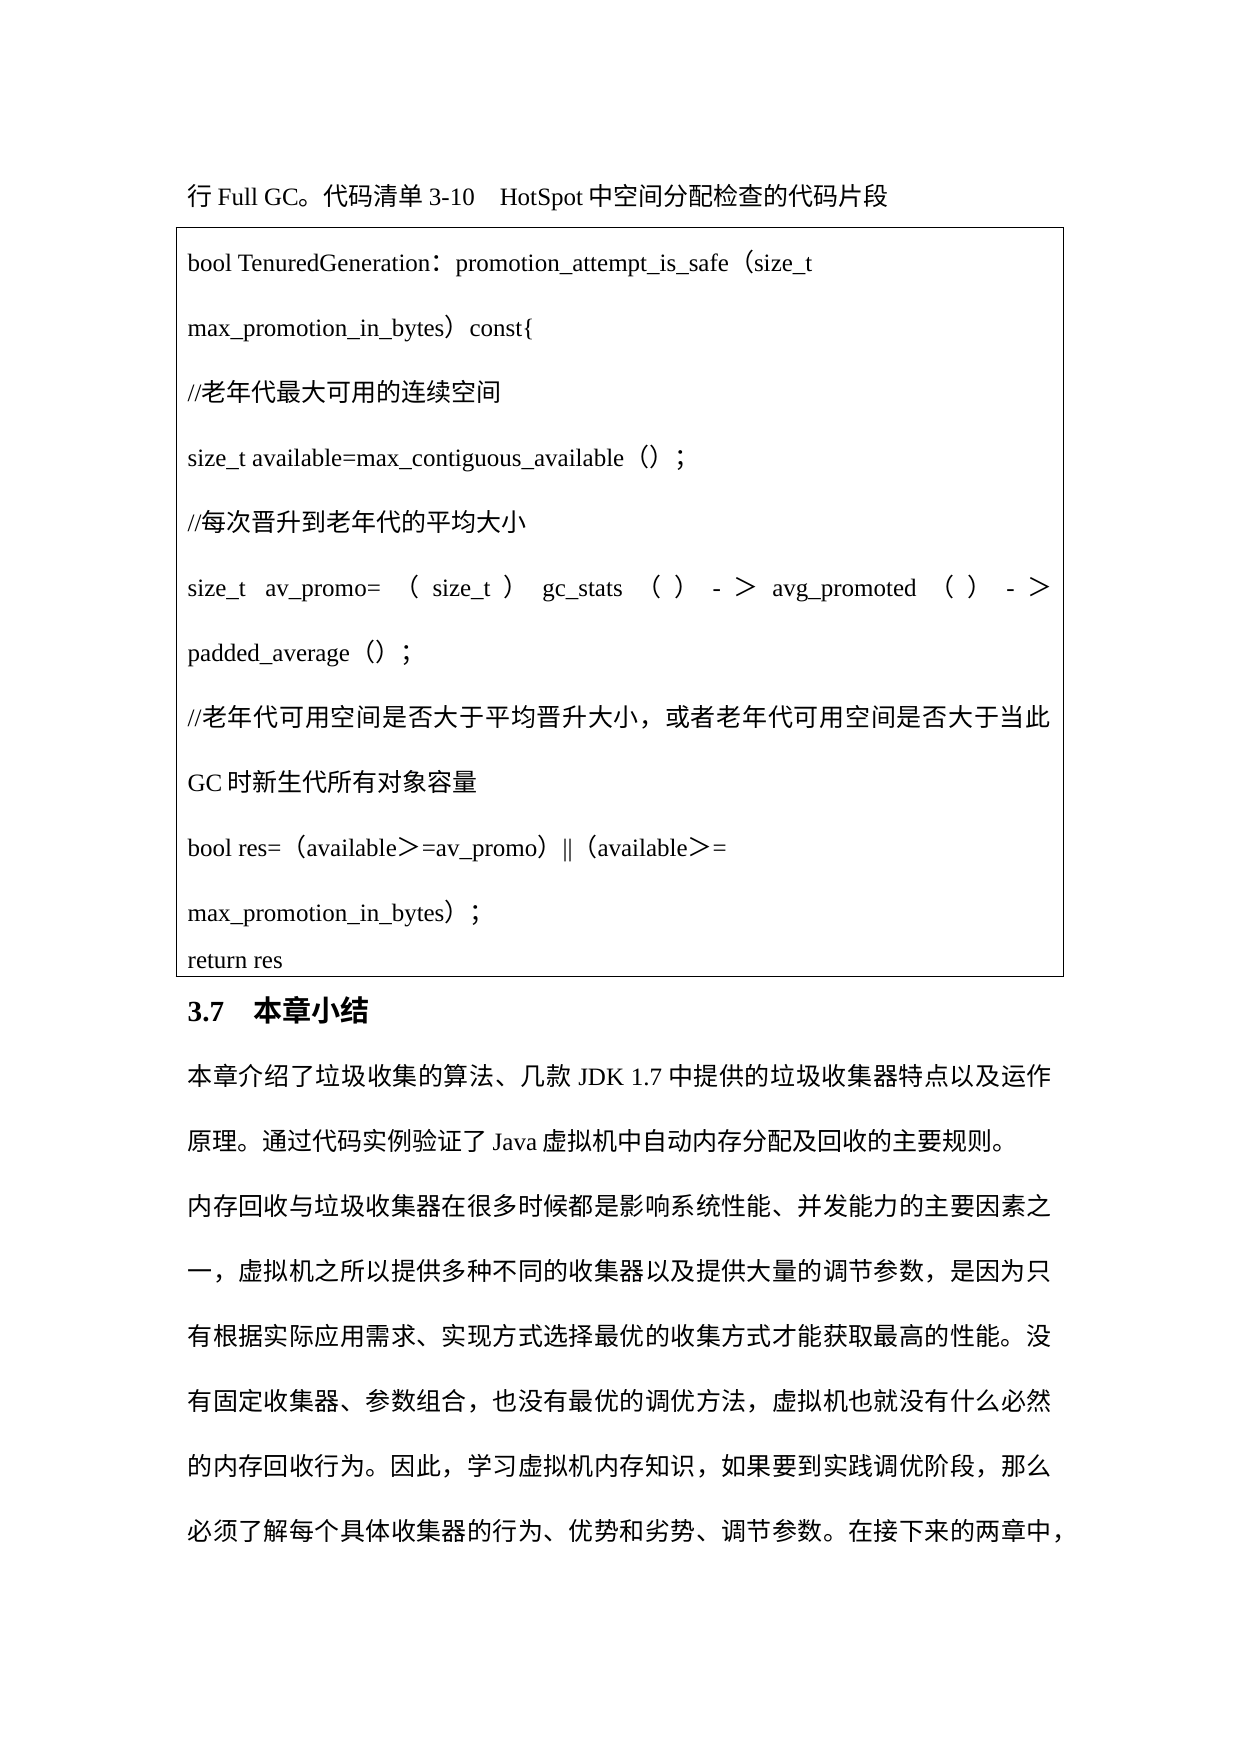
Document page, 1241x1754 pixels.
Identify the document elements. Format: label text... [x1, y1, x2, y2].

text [187, 1172, 1053, 1562]
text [187, 162, 1053, 227]
text 本章介绍了垃圾收集的算法、几款JDK 1.7中提供的垃圾收集器特点以及运作原理。通过代码实例验证了Java虚拟机中自动内存分配及回收的主要规则。 [187, 1042, 1053, 1172]
table_header bool TenuredGeneration：promotion_attempt_is_safe（size_t max_promotion_in_bytes）const{ //老年代最大可用的连续空间 size_t available=max_contiguous_available（）； //每次晋升到老年代的平均大小 size_t av_promo=（size_t）gc_stats（）-＞avg_promoted（）-＞padded_average（）； //老年代可用空间是否大于平均晋升大小，或者老年代可用空间是否大于当此GC时新生代所有对象容量 bool res=（available＞=av_promo）||（available＞= max_promotion_in_bytes）； return res [177, 228, 1063, 976]
text 3.7 本章小结 [187, 977, 1053, 1042]
